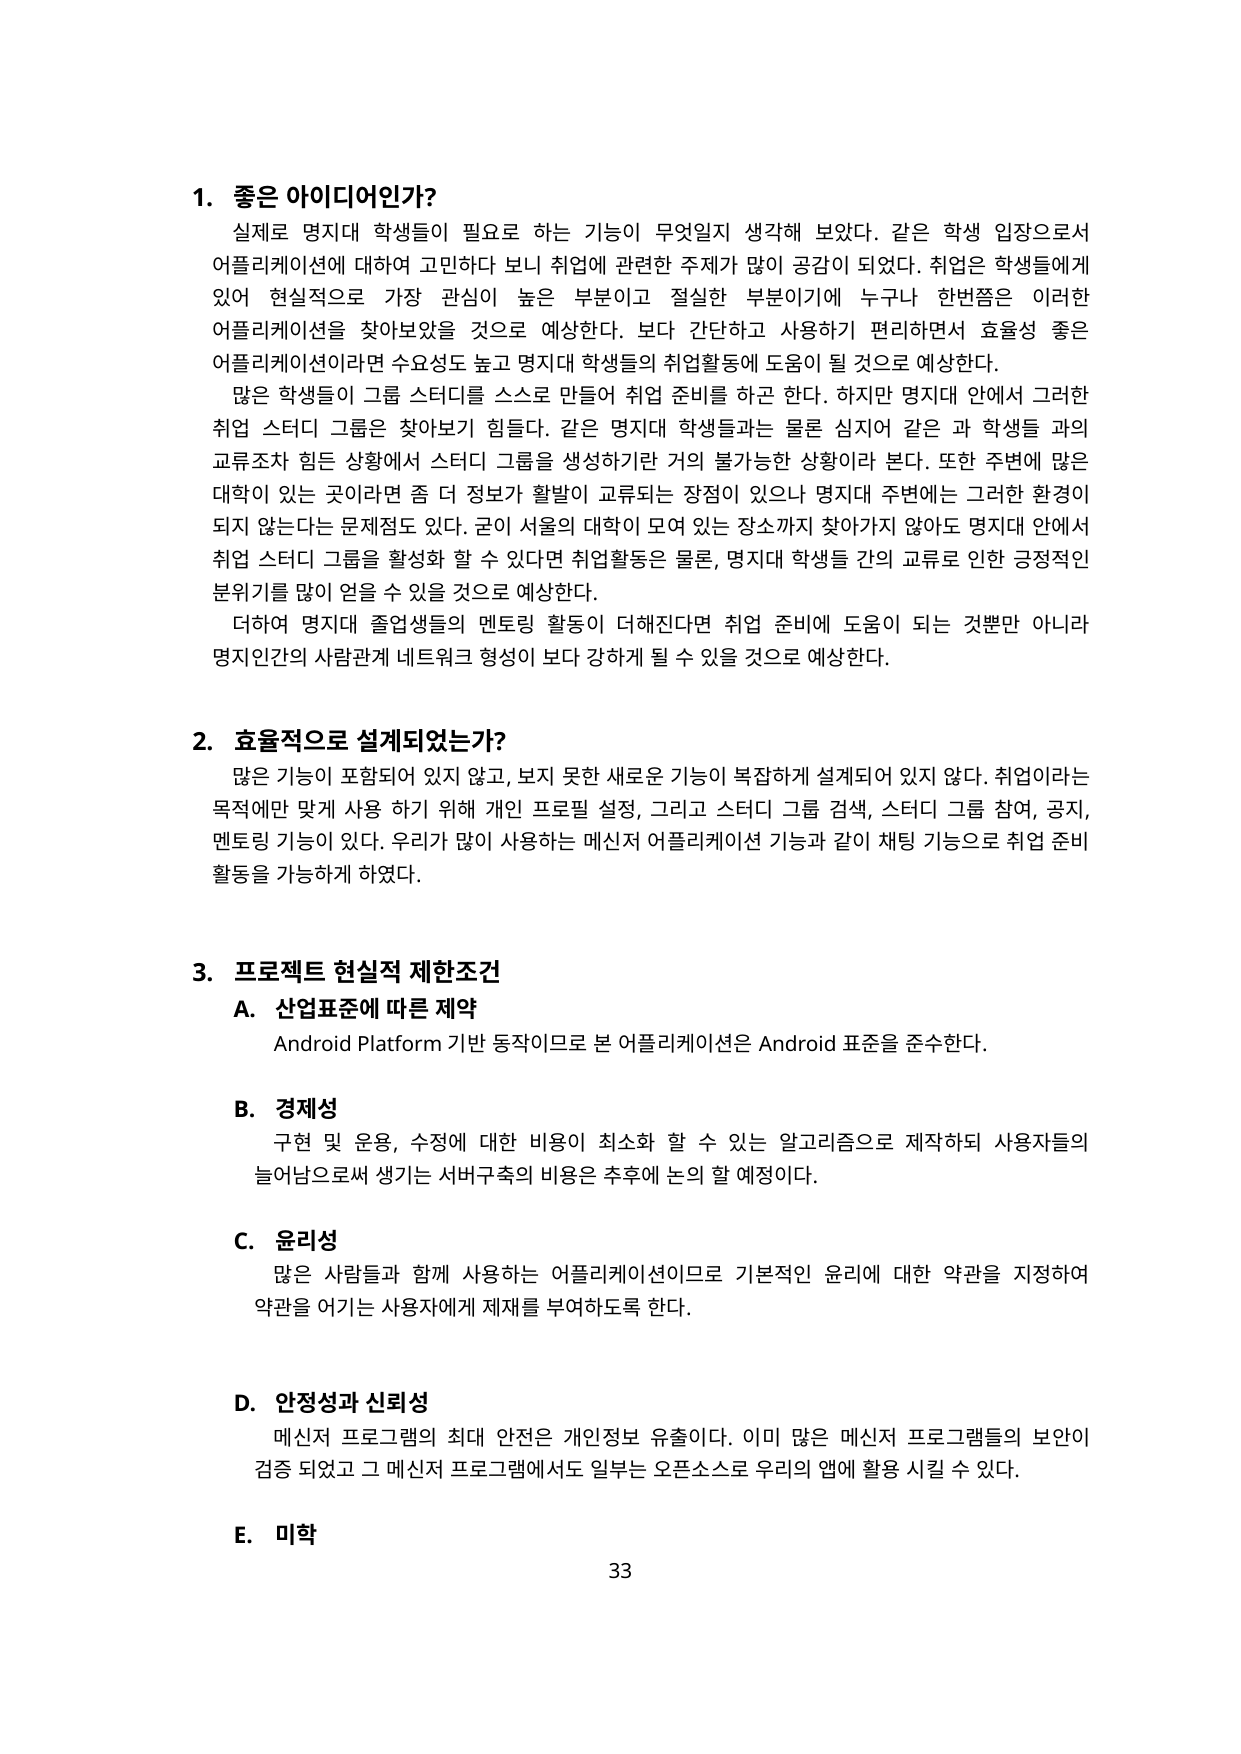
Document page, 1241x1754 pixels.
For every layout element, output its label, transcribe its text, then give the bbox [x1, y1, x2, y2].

text 구현 및 운용, 수정에 대한 비용이 최소화 할 수 있는 알고리즘으로 제작하되 사용자들의 늘어남으로써 생기는 서버구축의 비용은 추후에 논의 할 예정이다. [254, 1127, 1090, 1189]
list 미학 [233, 1517, 1090, 1550]
text 더하여 명지대 졸업생들의 멘토링 활동이 더해진다면 취업 준비에 도움이 되는 것뿐만 아니라 명지인간의 사람관계 네트워크 형성이 보다 강하게 될 수 있을 것으로 예상한다. [212, 608, 1090, 671]
text 많은 사람들과 함께 사용하는 어플리케이션이므로 기본적인 윤리에 대한 약관을 지정하여 약관을 어기는 사용자에게 제재를 부여하도록 한다. [254, 1258, 1090, 1321]
list 경제성 [233, 1091, 1090, 1124]
list 윤리성 [233, 1223, 1090, 1256]
text 효율적으로 설계되었는가? [192, 721, 1069, 757]
text Android Platform 기반 동작이므로 본 어플리케이션은 Android 표준을 준수한다. [254, 1027, 1090, 1058]
list 산업표준에 따른 제약 [233, 991, 1090, 1025]
text 메신저 프로그램의 최대 안전은 개인정보 유출이다. 이미 많은 메신저 프로그램들의 보안이 검증 되었고 그 메신저 프로그램에서도 일부는 오픈소스로 우리의 앱에 활용 시킬 수 있다. [254, 1421, 1090, 1484]
text 많은 기능이 포함되어 있지 않고, 보지 못한 새로운 기능이 복잡하게 설계되어 있지 않다. 취업이라는 목적에만 맞게 사용 하기 위해 개인 프로필 설정, 그리고 스터디 그룹 검색, 스터디 그룹 참여, 공지, 멘토링 기능이 있다. 우리가 많이 사용하는 메신저 어플리케이션 기능과 같이 채팅 기능으로 취업 준비 활동을 가능하게 하였다. [212, 760, 1090, 889]
text 실제로 명지대 학생들이 필요로 하는 기능이 무엇일지 생각해 보았다. 같은 학생 입장으로서 어플리케이션에 대하여 고민하다 보니 취업에 관련한 주제가 많이 공감이 되었다. 취업은 학생들에게 있어 현실적으로 가장 관심이 높은 부분이고 절실한 부분이기에 누구나 한번쯤은 이러한 어플리케이션을 찾아보았을 것으로 예상한다. 보다 간단하고 사용하기 편리하면서 효율성 좋은 어플리케이션이라면 수요성도 높고 명지대 학생들의 취업활동에 도움이 될 것으로 예상한다. [212, 216, 1090, 377]
text 프로젝트 현실적 제한조건 [192, 952, 1069, 988]
list 안정성과 신뢰성 [233, 1385, 1090, 1418]
text 많은 학생들이 그룹 스터디를 스스로 만들어 취업 준비를 하곤 한다. 하지만 명지대 안에서 그러한 취업 스터디 그룹은 찾아보기 힘들다. 같은 명지대 학생들과는 물론 심지어 같은 과 학생들 과의 교류조차 힘든 상황에서 스터디 그룹을 생성하기란 거의 불가능한 상황이라 본다. 또한 주변에 많은 대학이 있는 곳이라면 좀 더 정보가 활발이 교류되는 장점이 있으나 명지대 주변에는 그러한 환경이 되지 않는다는 문제점도 있다. 굳이 서울의 대학이 모여 있는 장소까지 찾아가지 않아도 명지대 안에서 취업 스터디 그룹을 활성화 할 수 있다면 취업활동은 물론, 명지대 학생들 간의 교류로 인한 긍정적인 분위기를 많이 얻을 수 있을 것으로 예상한다. [212, 380, 1090, 606]
list 좋은 아이디어인가? [192, 177, 1069, 213]
